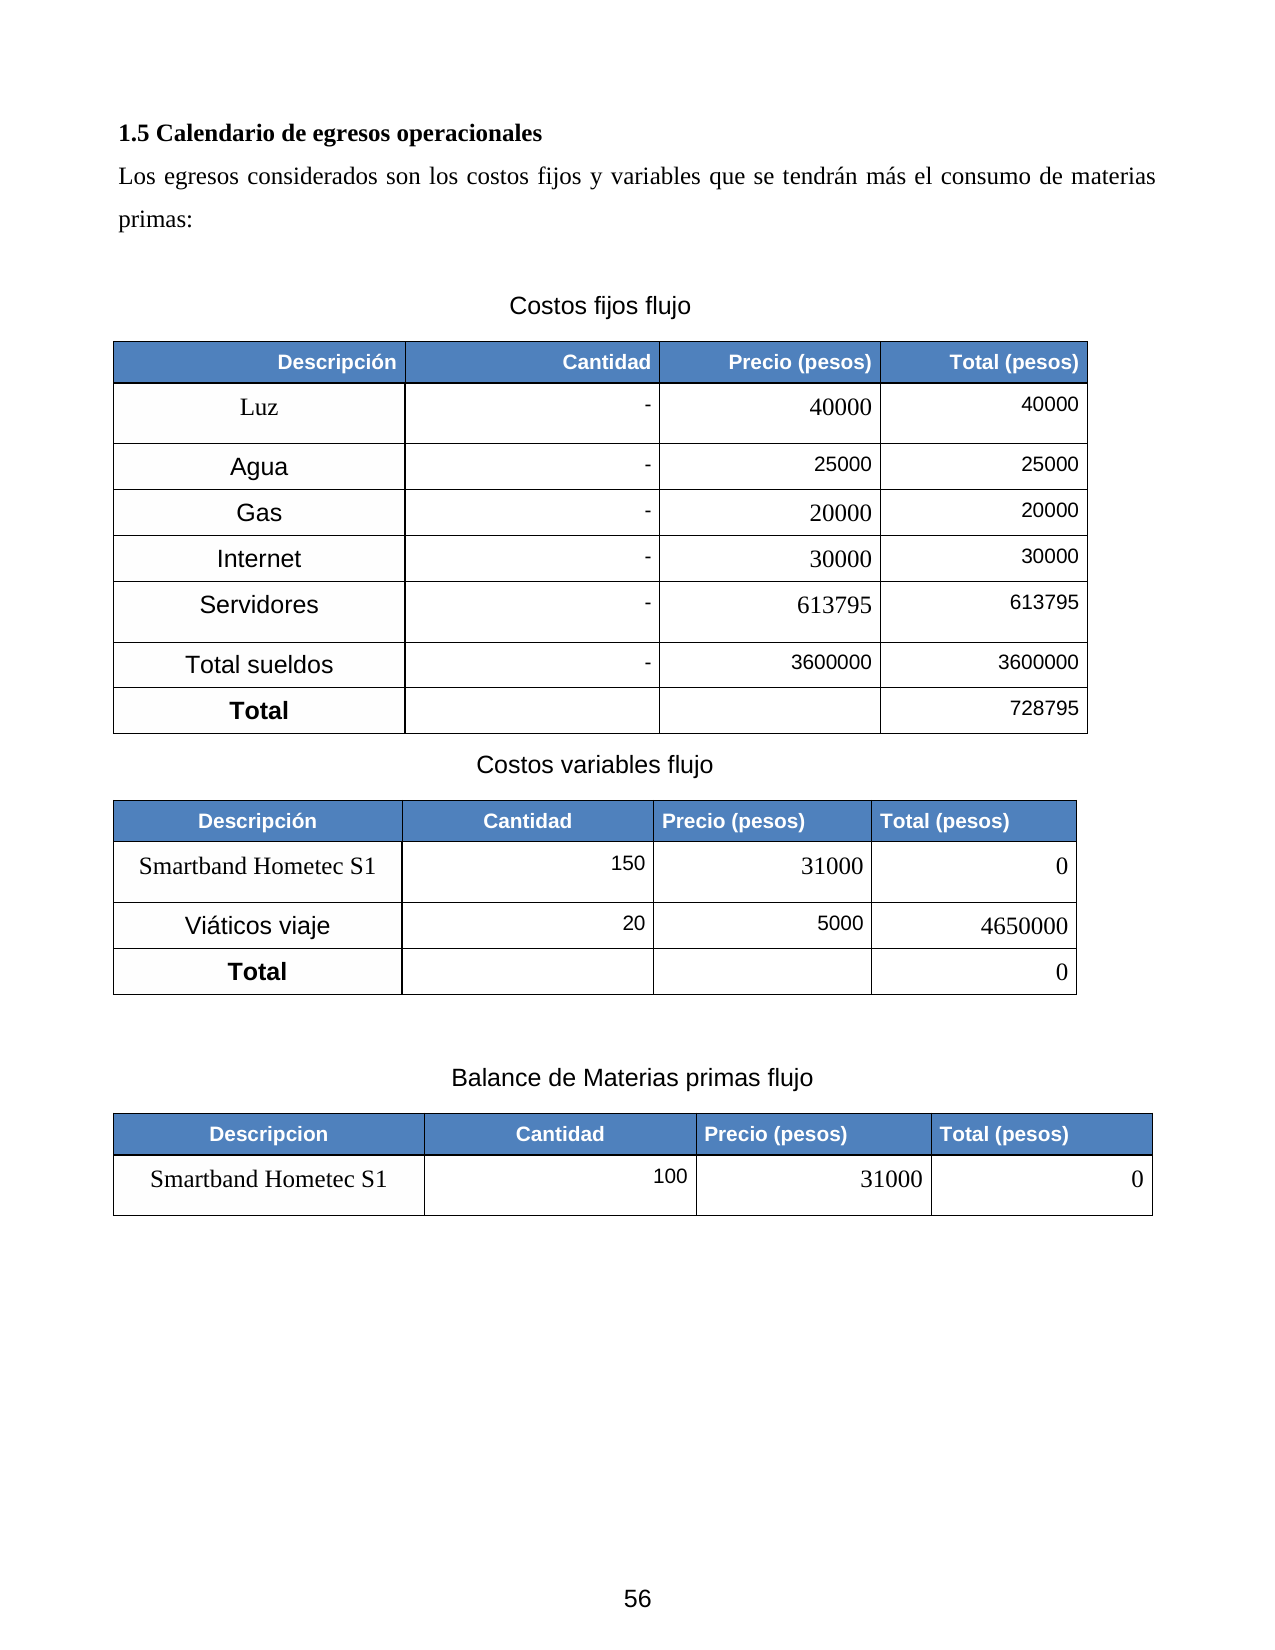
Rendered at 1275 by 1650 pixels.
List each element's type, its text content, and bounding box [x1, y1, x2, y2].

text 1.5 Calendario de egresos operacionales [118, 118, 1157, 147]
text Los egresos considerados son los costos fijos y variables que se tendrán más el consumo de materias primas: [118, 161, 1157, 233]
